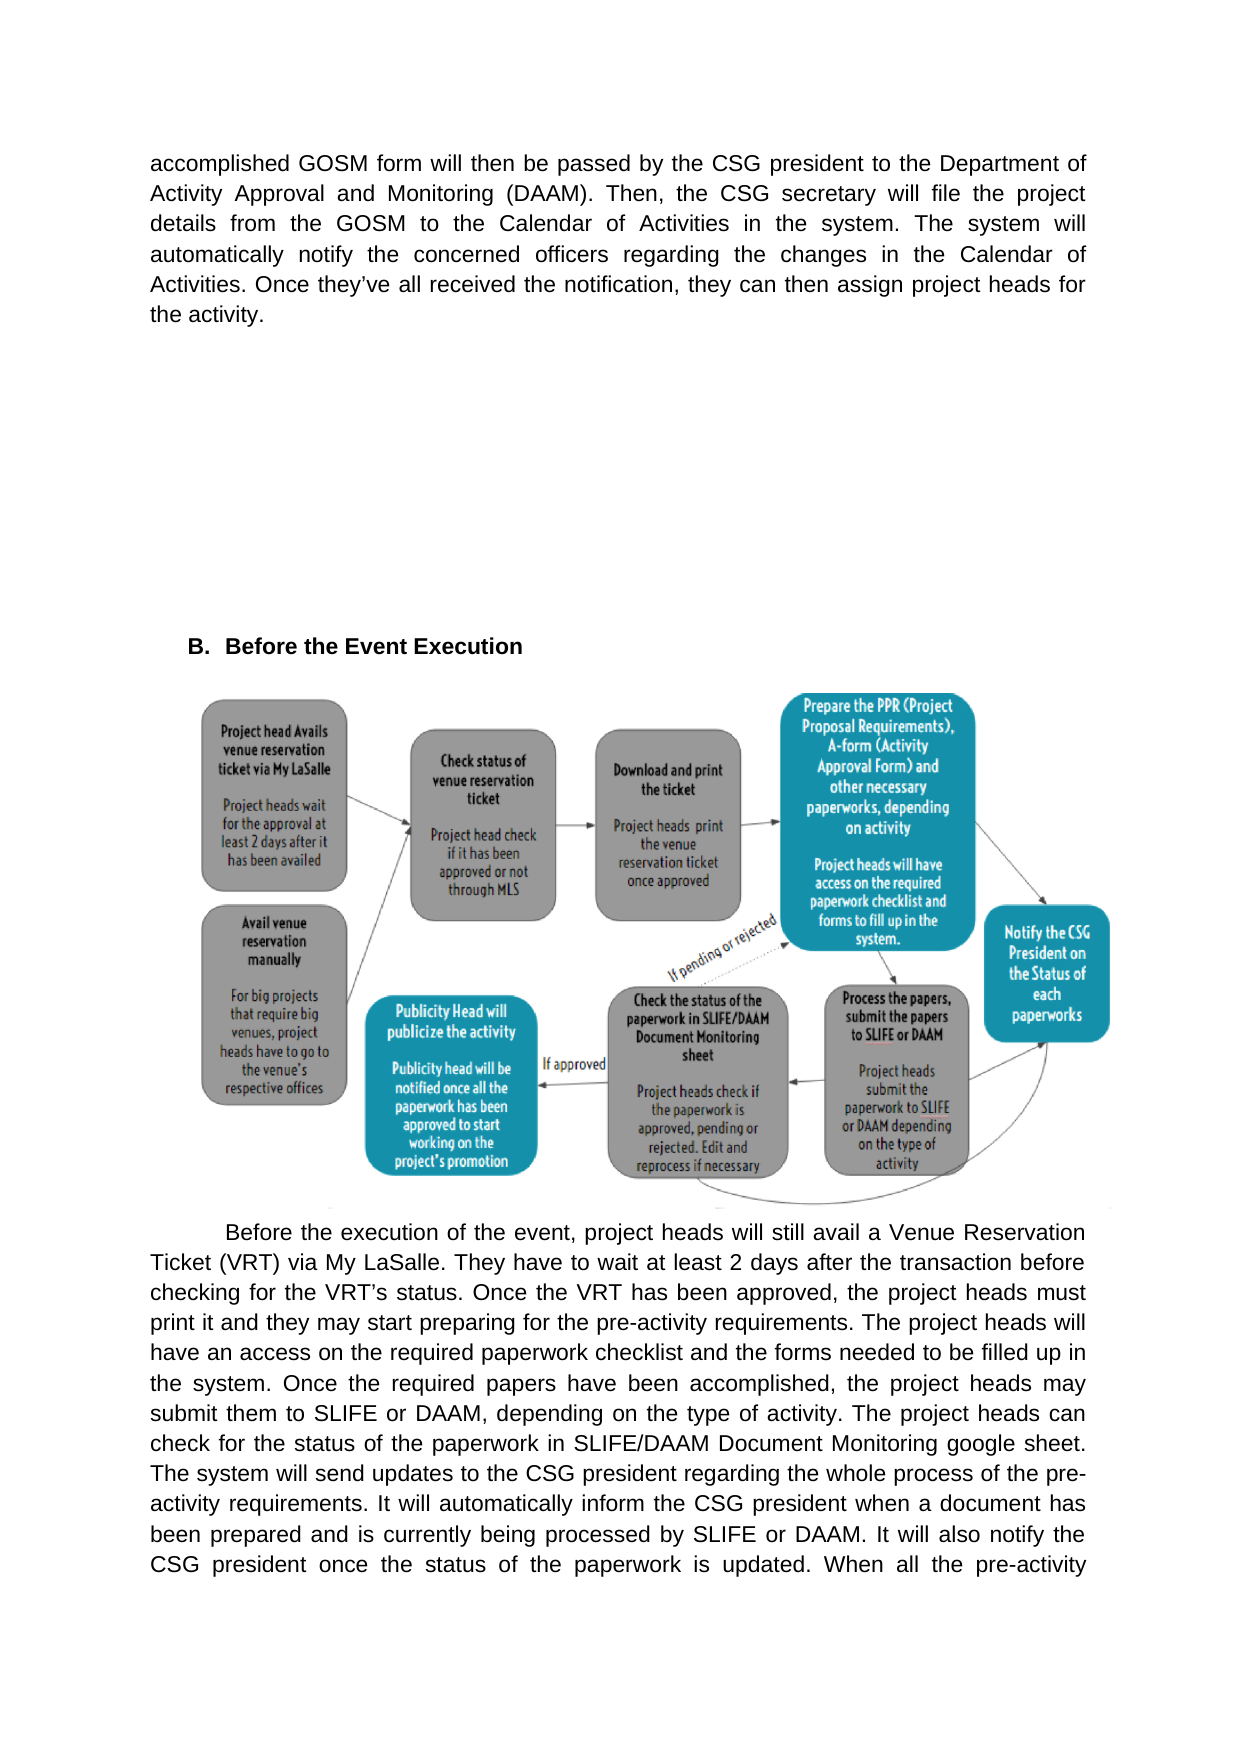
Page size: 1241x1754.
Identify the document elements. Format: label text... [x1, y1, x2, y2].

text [150, 150, 1087, 327]
picture [187, 693, 1125, 1215]
text B. Before the Event Execution [187, 633, 1087, 660]
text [150, 1218, 1087, 1577]
